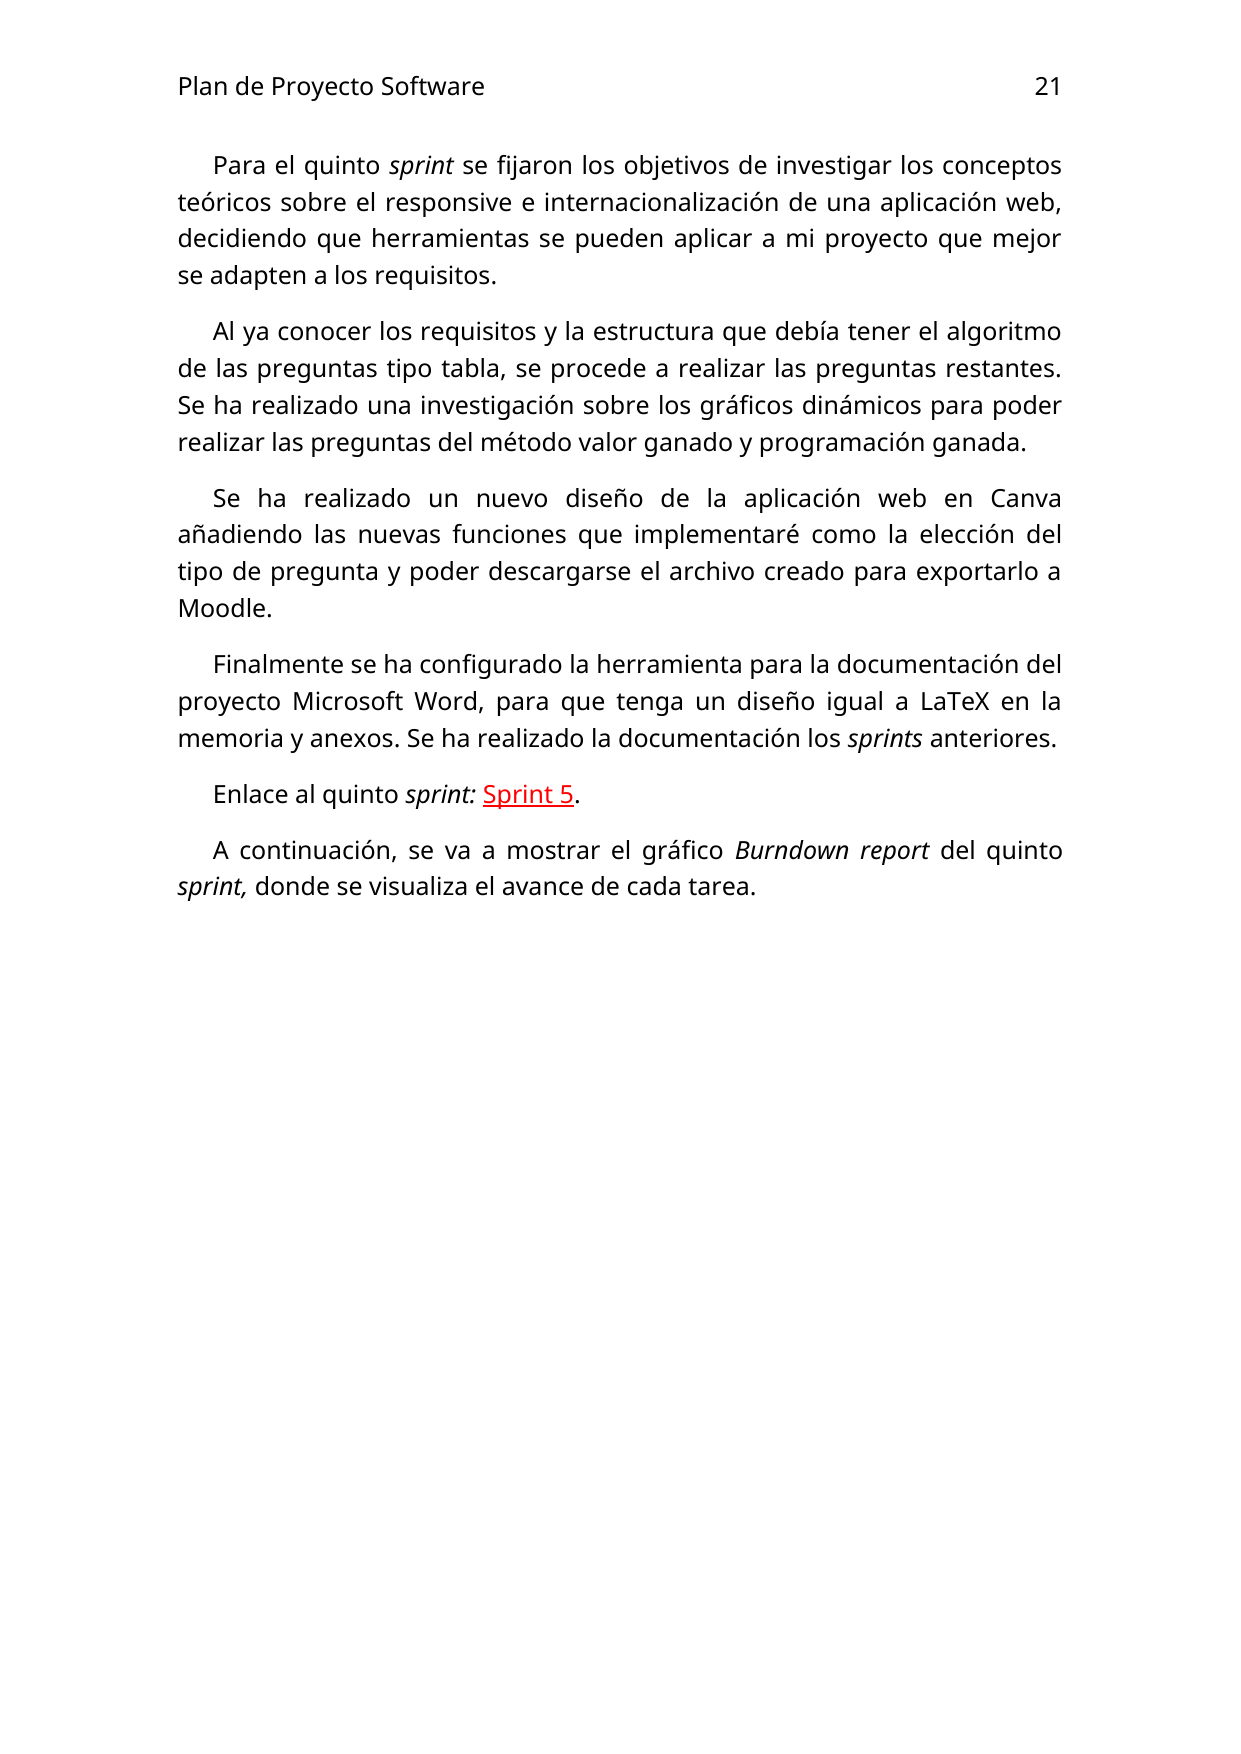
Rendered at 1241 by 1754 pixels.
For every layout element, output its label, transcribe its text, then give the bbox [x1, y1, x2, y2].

text Se ha realizado un nuevo diseño de la aplicación web en Canva añadiendo las nuevas funciones que implementaré como la elección del tipo de pregunta y poder descargarse el archivo creado para exportarlo a Moodle. [177, 480, 1063, 625]
text A continuación, se va a mostrar el gráfico Burndown report del quinto sprint, donde se visualiza el avance de cada tarea. [177, 832, 1063, 903]
text Al ya conocer los requisitos y la estructura que debía tener el algoritmo de las preguntas tipo tabla, se procede a realizar las preguntas restantes. Se ha realizado una investigación sobre los gráficos dinámicos para poder realizar las preguntas del método valor ganado y programación ganada. [177, 314, 1063, 458]
text Finalmente se ha configurado la herramienta para la documentación del proyecto Microsoft Word, para que tenga un diseño igual a LaTeX en la memoria y anexos. Se ha realizado la documentación los sprints anteriores. [177, 647, 1063, 754]
text Para el quinto sprint se fijaron los objetivos de investigar los conceptos teóricos sobre el responsive e internacionalización de una aplicación web, decidiendo que herramientas se pueden aplicar a mi proyecto que mejor se adapten a los requisitos. [177, 148, 1063, 292]
text Enlace al quinto sprint: Sprint 5. [177, 776, 1063, 810]
